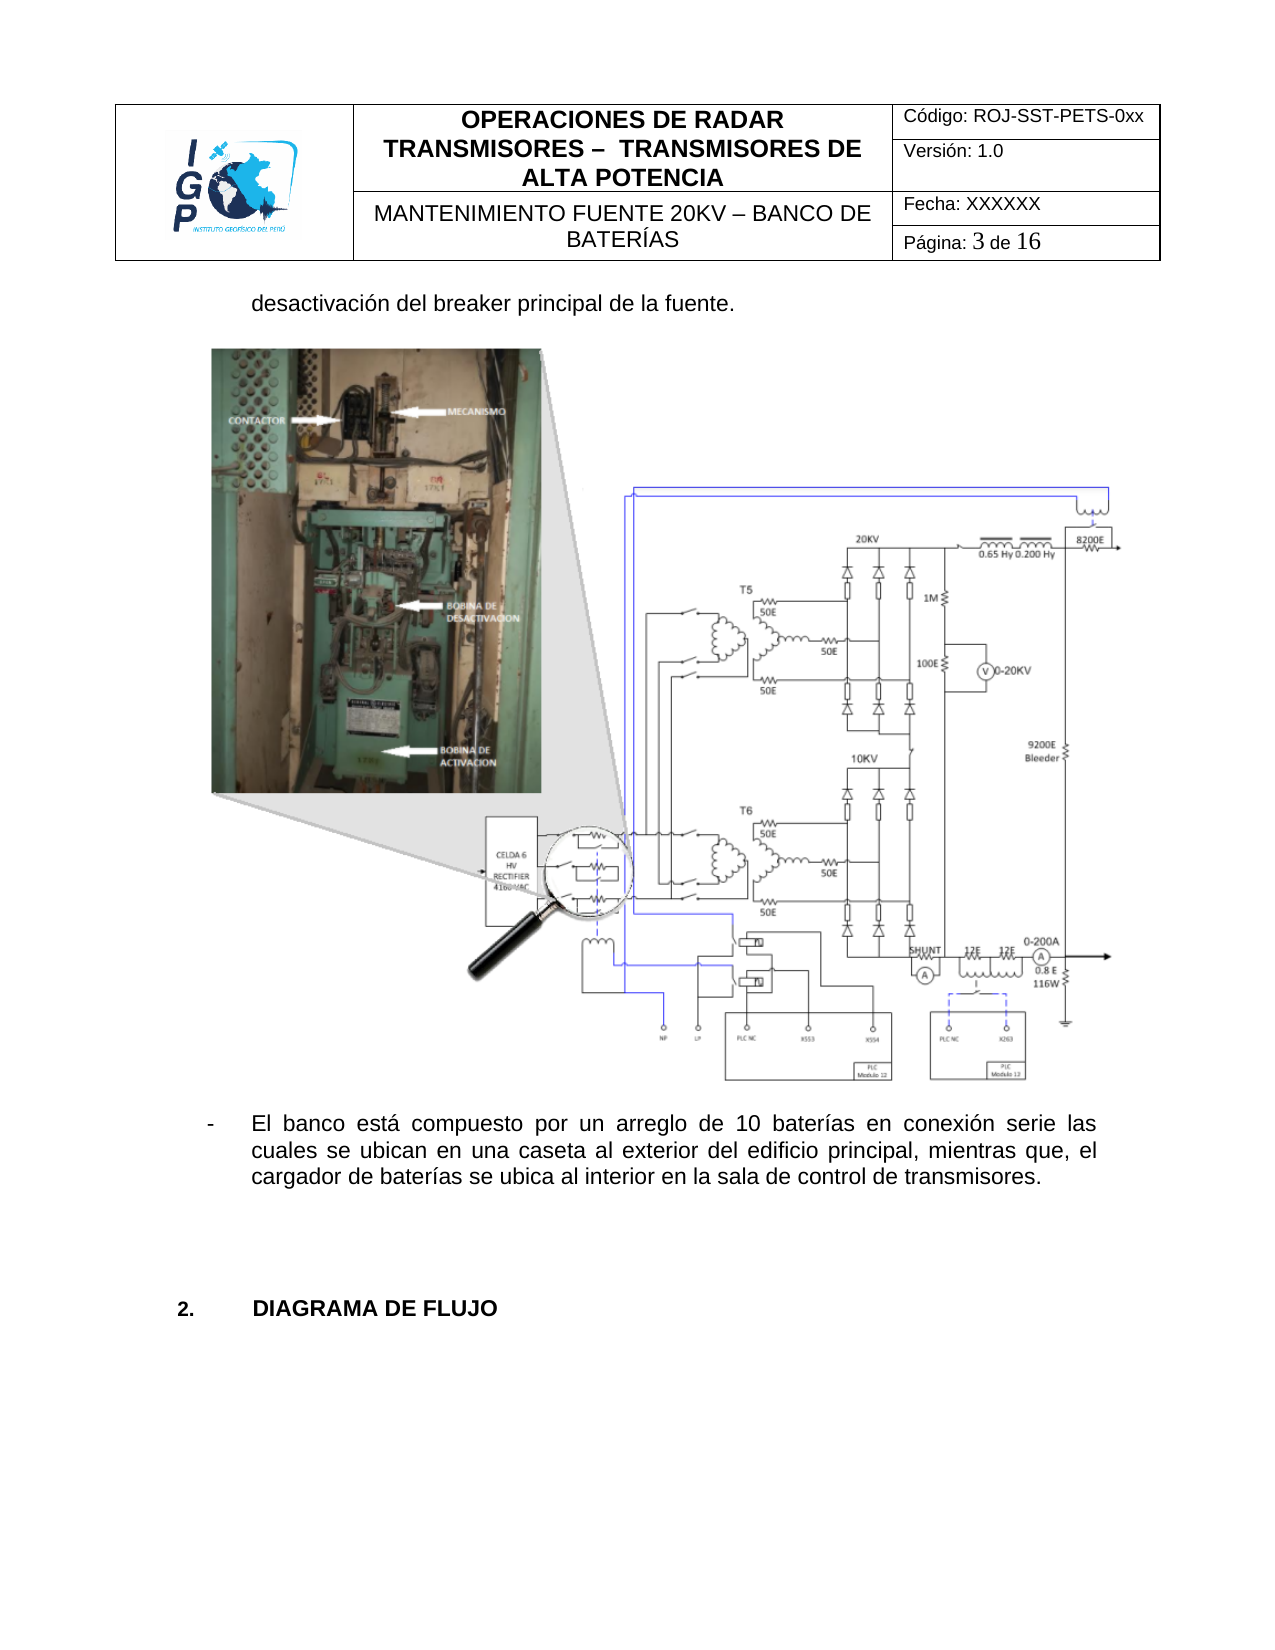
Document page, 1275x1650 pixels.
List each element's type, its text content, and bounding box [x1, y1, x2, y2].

list DIAGRAMA DE FLUJO [177, 1295, 1098, 1321]
picture [165, 130, 302, 240]
picture [206, 342, 1128, 1084]
text - El banco está compuesto por un arreglo de 10 baterías en conexión serie las cuales se ubican en una caseta al exterior del edificio principal, mientras que, el cargador de baterías se ubica al interior en la sala de control de transmisores. [207, 1110, 1098, 1189]
